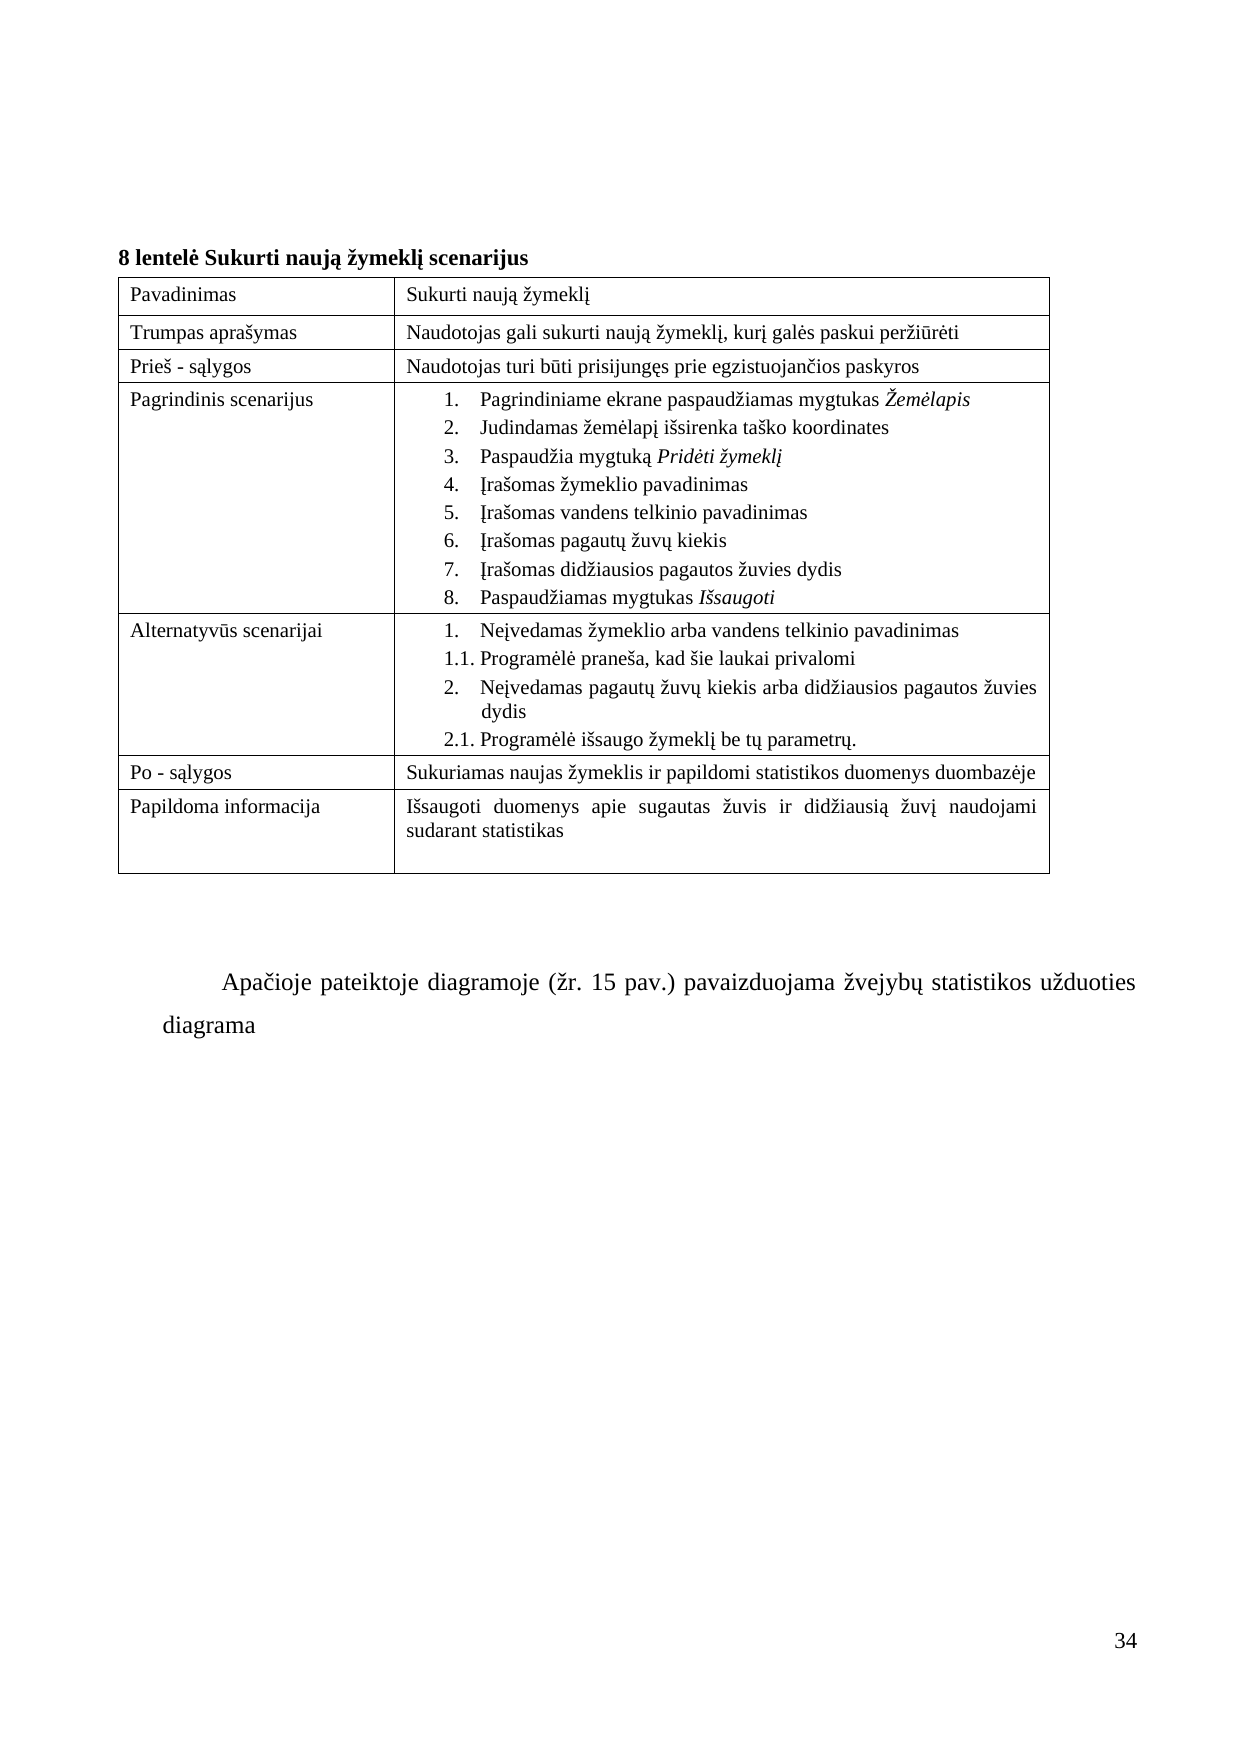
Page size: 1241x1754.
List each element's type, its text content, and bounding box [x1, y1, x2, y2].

text Apačioje pateiktoje diagramoje (žr. 15 pav.) pavaizduojama žvejybų statistikos užduoties diagrama [162, 967, 1137, 1038]
table_cell Išsaugoti duomenys apie sugautas žuvis ir didžiausią žuvį naudojami sudarant statistikas [395, 790, 1049, 872]
table_cell Trumpas aprašymas [119, 316, 394, 348]
table_cell Naudotojas turi būti prisijungęs prie egzistuojančios paskyros [395, 350, 1049, 382]
table_cell Pagrindiniame ekrane paspaudžiamas mygtukas Žemėlapis Judindamas žemėlapį išsirenka taško koordinates Paspaudžia mygtuką Pridėti žymeklį Įrašomas žymeklio pavadinimas Įrašomas vandens telkinio pavadinimas Įrašomas pagautų žuvų kiekis Įrašomas didžiausios pagautos žuvies dydis Paspaudžiamas mygtukas Išsaugoti [395, 383, 1049, 613]
table_header Pavadinimas [119, 278, 394, 315]
table_cell Pagrindinis scenarijus [119, 383, 394, 613]
table_header Sukurti naują žymeklį [395, 278, 1049, 315]
table_cell Alternatyvūs scenarijai [119, 614, 394, 755]
table_cell Prieš - sąlygos [119, 350, 394, 382]
table_cell Po - sąlygos [119, 756, 394, 788]
table_cell Neįvedamas žymeklio arba vandens telkinio pavadinimas Programėlė praneša, kad šie laukai privalomi Neįvedamas pagautų žuvų kiekis arba didžiausios pagautos žuvies dydis Programėlė išsaugo žymeklį be tų parametrų. [395, 614, 1049, 755]
table_cell Sukuriamas naujas žymeklis ir papildomi statistikos duomenys duombazėje [395, 756, 1049, 788]
text 8 lentelė Sukurti naują žymeklį scenarijus [118, 244, 1137, 271]
table_cell Naudotojas gali sukurti naują žymeklį, kurį galės paskui peržiūrėti [395, 316, 1049, 348]
table_cell Papildoma informacija [119, 790, 394, 872]
